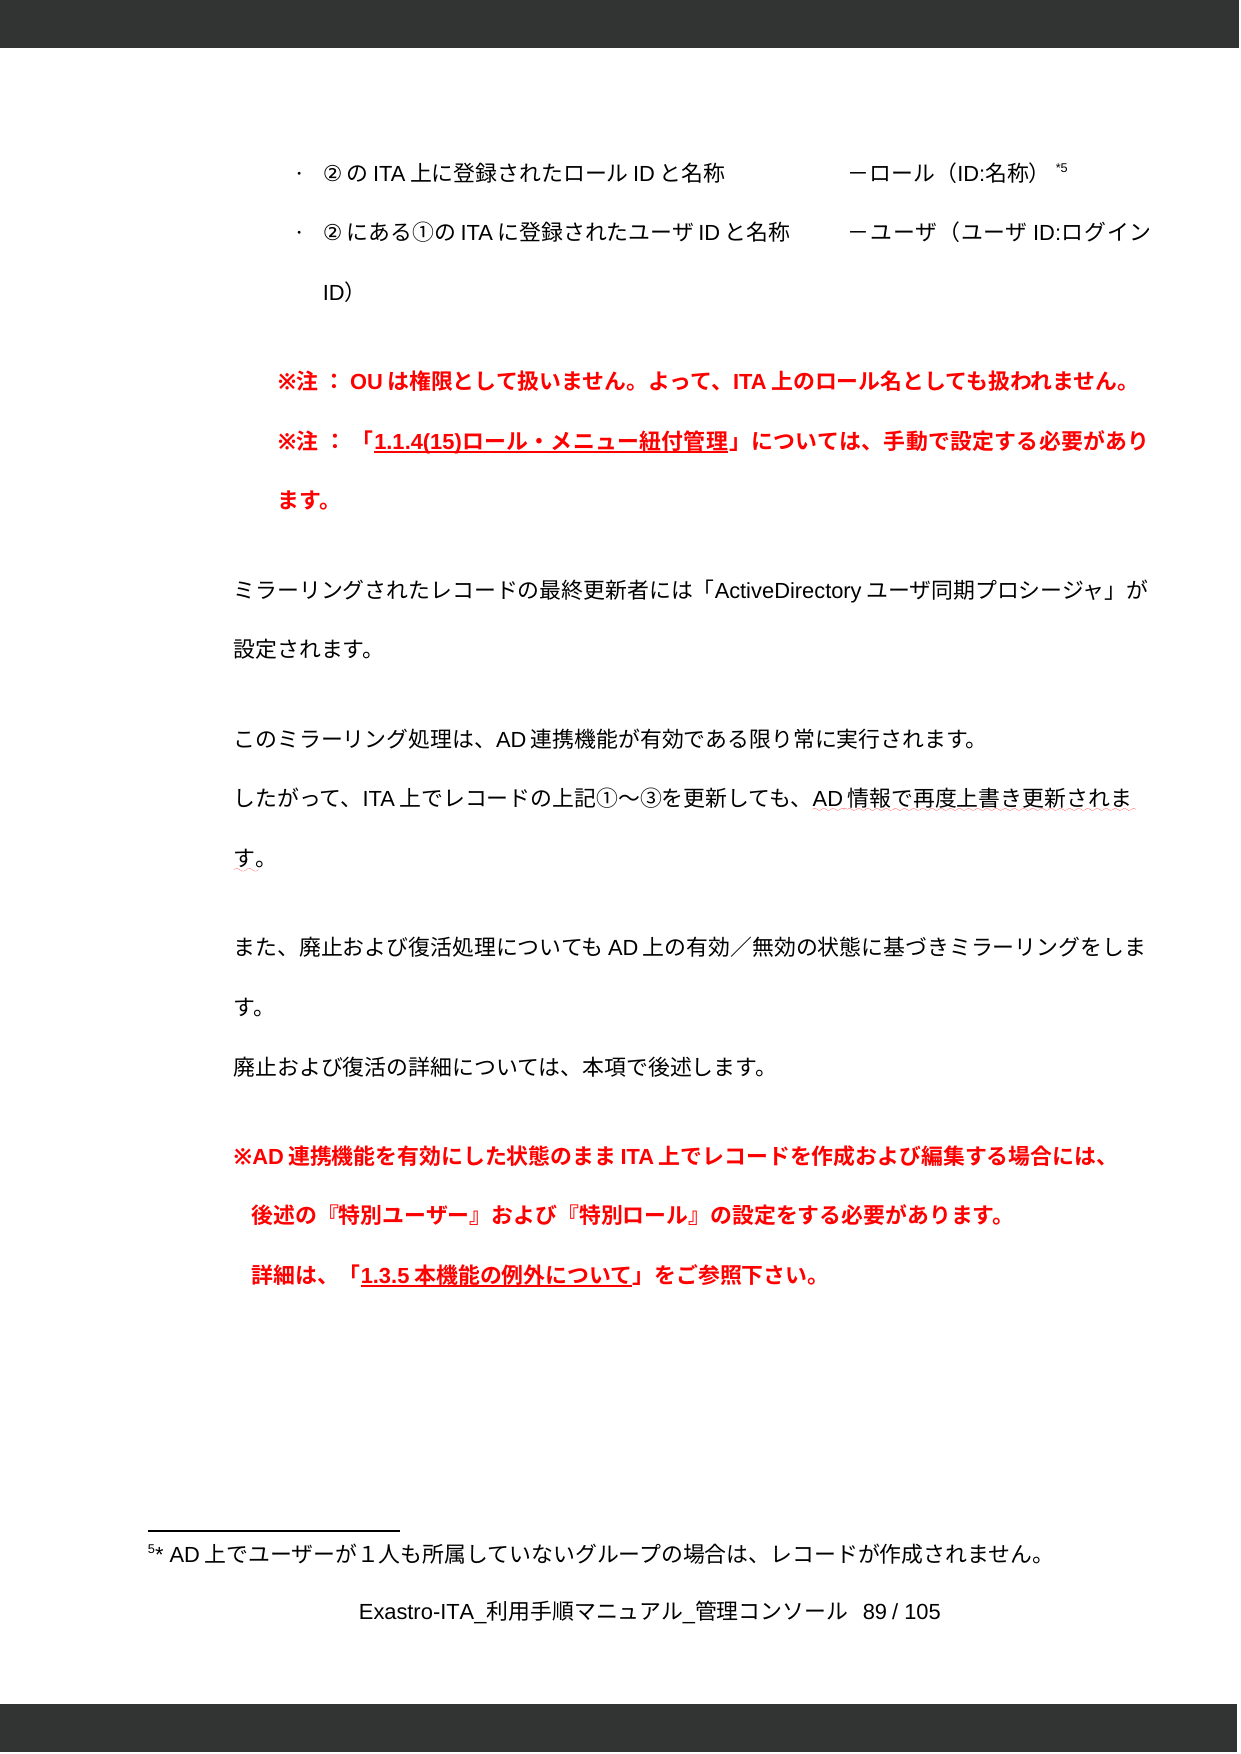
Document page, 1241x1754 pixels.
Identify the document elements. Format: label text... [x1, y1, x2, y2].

list このミラーリング処理は、AD連携機能が有効である限り常に実行されます。 [233, 708, 1152, 767]
picture [0, 1704, 1237, 1752]
list ミラーリングされたレコードの最終更新者には「ActiveDirectoryユーザ同期プロシージャ」が [233, 559, 1152, 618]
list 詳細は、「1.3.5 本機能の例外について」をご参照下さい。 [233, 1244, 1152, 1304]
text ※注 ： 「1.1.4(15)ロール・メニュー紐付管理」については、手動で設定する必要があります。 [278, 410, 1152, 529]
list ②にある①のITAに登録されたユーザIDと名称 －ユーザ（ユーザID:ログインID） [295, 201, 1152, 321]
list 後述の『特別ユーザー』および『特別ロール』の設定をする必要があります。 [233, 1184, 1152, 1244]
list 設定されます。 [233, 618, 1152, 678]
text ※注 ： OUは権限として扱いません。よって、ITA上のロール名としても扱われません。 [278, 350, 1152, 410]
list したがって、ITA上でレコードの上記①～③を更新しても、AD情報で再度上書き更新されます。 [233, 767, 1152, 887]
list また、廃止および復活処理についてもAD上の有効／無効の状態に基づきミラーリングをします。 [233, 916, 1152, 1036]
list ②のITA上に登録されたロールIDと名称 －ロール（ID:名称） * [295, 142, 1152, 201]
list 廃止および復活の詳細については、本項で後述します。 [233, 1036, 1152, 1095]
picture [0, 0, 1239, 48]
list ※AD連携機能を有効にした状態のままITA上でレコードを作成および編集する場合には、 [233, 1125, 1152, 1184]
